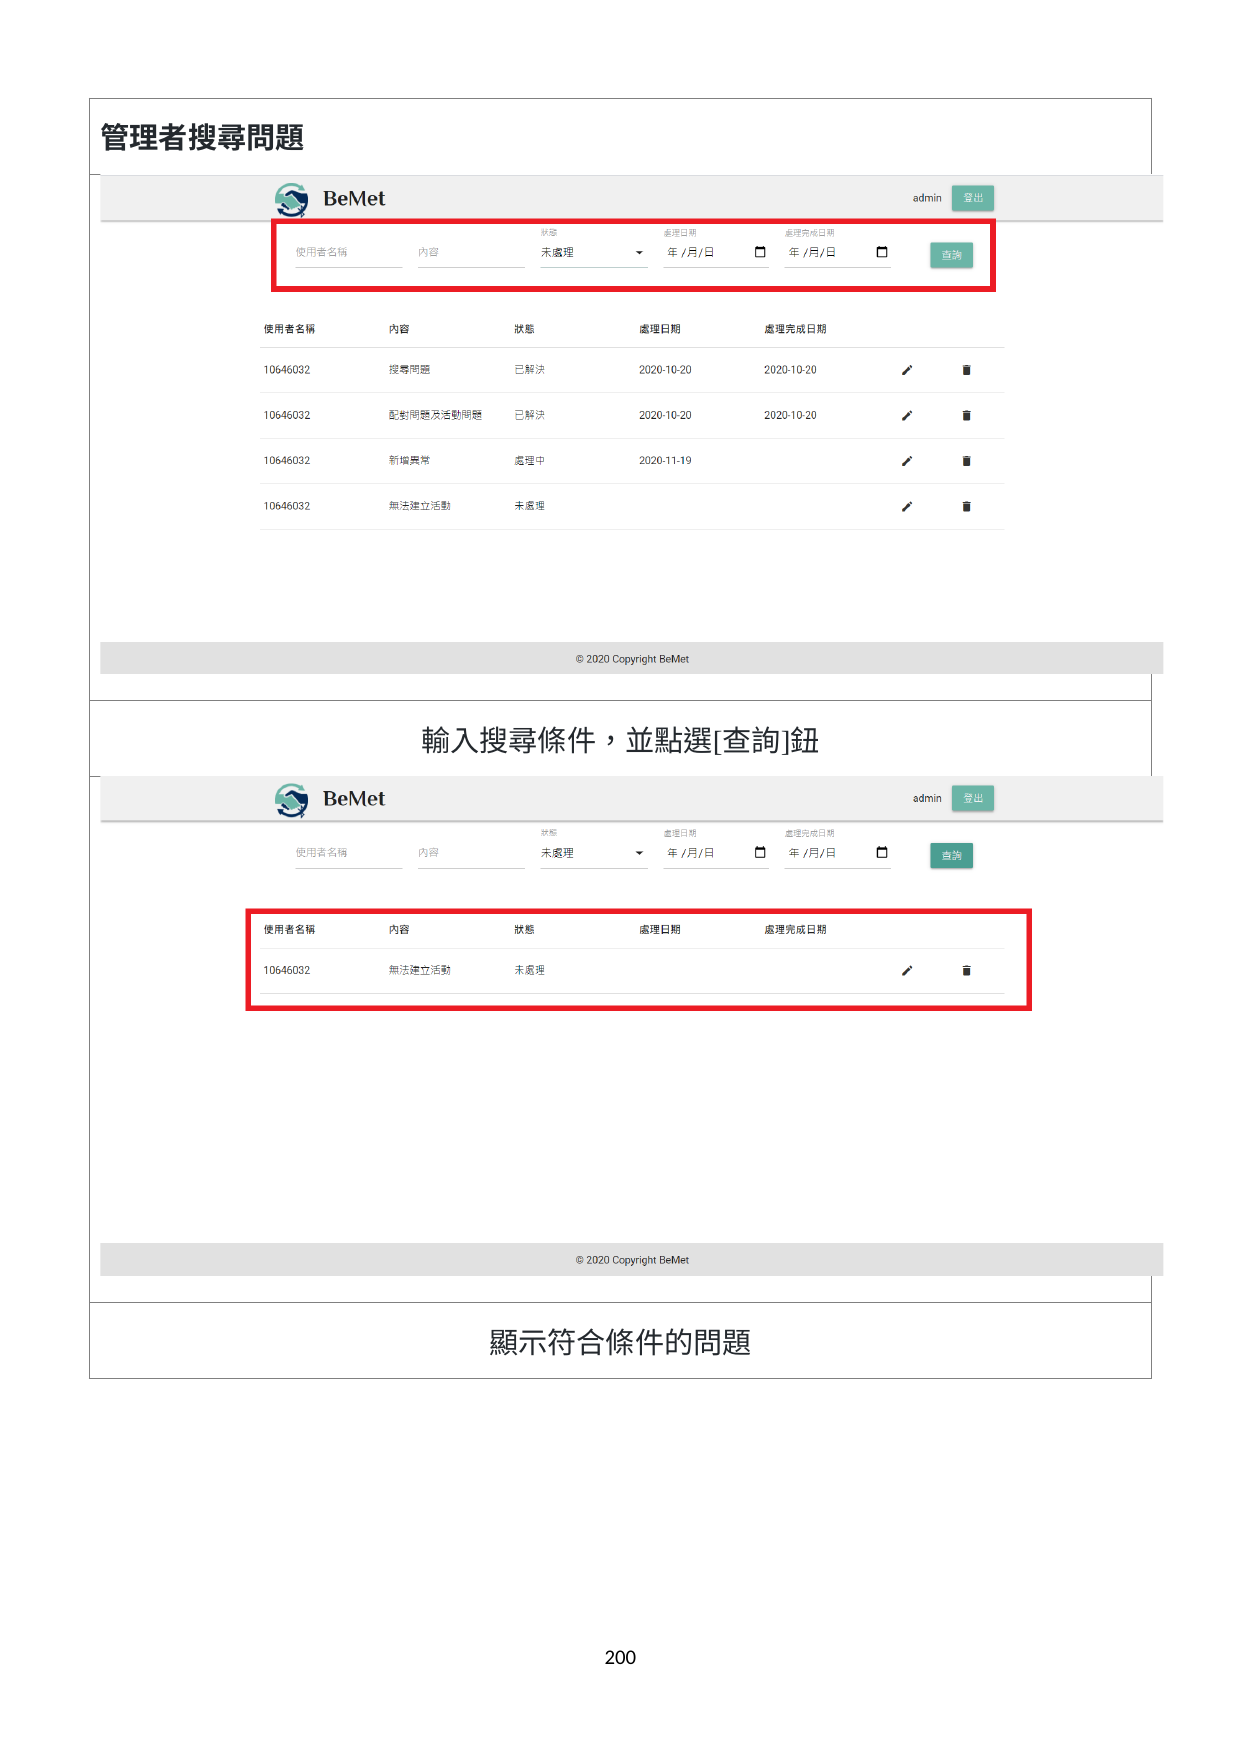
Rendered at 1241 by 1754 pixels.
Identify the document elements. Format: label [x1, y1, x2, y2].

picture [100, 174, 1164, 674]
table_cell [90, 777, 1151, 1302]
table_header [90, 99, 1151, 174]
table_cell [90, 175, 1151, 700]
picture [100, 776, 1164, 1276]
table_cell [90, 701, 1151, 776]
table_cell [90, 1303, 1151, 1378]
